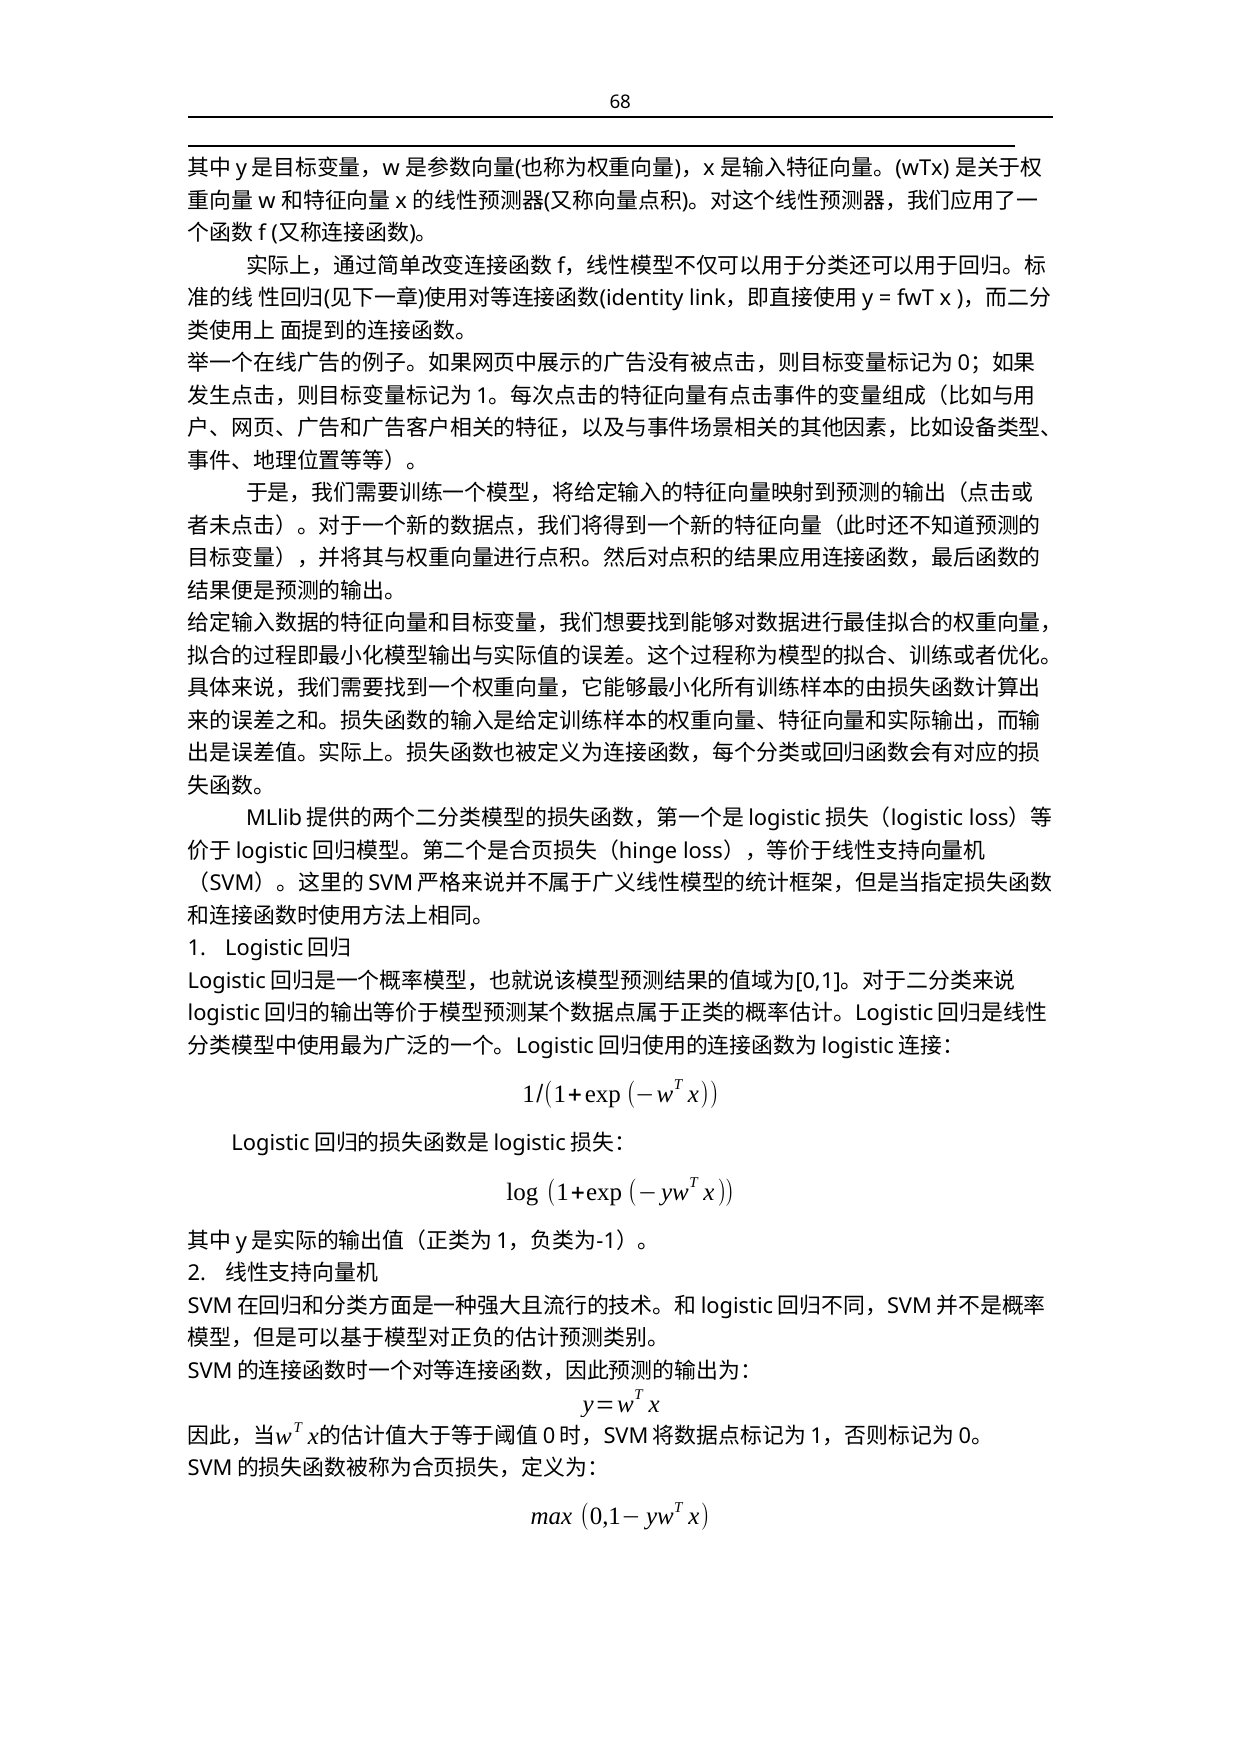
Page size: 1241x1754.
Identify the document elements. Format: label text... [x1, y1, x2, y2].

list Logistic回归 [187, 930, 1053, 962]
text SVM的连接函数时一个对等连接函数，因此预测的输出为： [187, 1352, 1053, 1385]
text Logistic回归是一个概率模型，也就说该模型预测结果的值域为[0,1]。对于二分类来说logistic回归的输出等价于模型预测某个数据点属于正类的概率估计。Logistic回归是线性分类模型中使用最为广泛的一个。Logistic回归使用的连接函数为logistic连接： [187, 962, 1053, 1060]
text MLlib提供的两个二分类模型的损失函数，第一个是logistic损失（logistic loss）等价于logistic回归模型。第二个是合页损失（hinge loss），等价于线性支持向量机（SVM）。这里的SVM严格来说并不属于广义线性模型的统计框架，但是当指定损失函数和连接函数时使用方法上相同。 [187, 800, 1053, 930]
text 其中y是实际的输出值（正类为1，负类为-1）。 [187, 1222, 1053, 1255]
text 实际上，通过简单改变连接函数 f，线性模型不仅可以用于分类还可以用于回归。标准的线 性回归(见下一章)使用对等连接函数(identity link，即直接使用 y = fwT x )，而二分类使用上 面提到的连接函数。 [187, 247, 1053, 345]
text 因此，当的估计值大于等于阈值0时，SVM将数据点标记为1，否则标记为0。 [187, 1417, 1053, 1450]
list 线性支持向量机 [187, 1255, 1053, 1287]
text SVM的损失函数被称为合页损失，定义为： [187, 1450, 1053, 1482]
text Logistic回归的损失函数是logistic损失： [187, 1125, 1053, 1157]
text 其中y是目标变量，w 是参数向量(也称为权重向量)，x 是输入特征向量。(wTx) 是关于权重向量 w 和特征向量 x 的线性预测器(又称向量点积)。对这个线性预测器，我们应用了一个函数 f (又称连接函数)。 [187, 150, 1053, 247]
text 于是，我们需要训练一个模型，将给定输入的特征向量映射到预测的输出（点击或者未点击）。对于一个新的数据点，我们将得到一个新的特征向量（此时还不知道预测的目标变量），并将其与权重向量进行点积。然后对点积的结果应用连接函数，最后函数的结果便是预测的输出。 [187, 475, 1053, 605]
text 给定输入数据的特征向量和目标变量，我们想要找到能够对数据进行最佳拟合的权重向量，拟合的过程即最小化模型输出与实际值的误差。这个过程称为模型的拟合、训练或者优化。具体来说，我们需要找到一个权重向量，它能够最小化所有训练样本的由损失函数计算出来的误差之和。损失函数的输入是给定训练样本的权重向量、特征向量和实际输出，而输出是误差值。实际上。损失函数也被定义为连接函数，每个分类或回归函数会有对应的损失函数。 [187, 605, 1053, 800]
text 举一个在线广告的例子。如果网页中展示的广告没有被点击，则目标变量标记为0；如果发生点击，则目标变量标记为1。每次点击的特征向量有点击事件的变量组成（比如与用户、网页、广告和广告客户相关的特征，以及与事件场景相关的其他因素，比如设备类型、事件、地理位置等等）。 [187, 345, 1053, 475]
text SVM在回归和分类方面是一种强大且流行的技术。和logistic回归不同，SVM并不是概率模型，但是可以基于模型对正负的估计预测类别。 [187, 1287, 1053, 1352]
